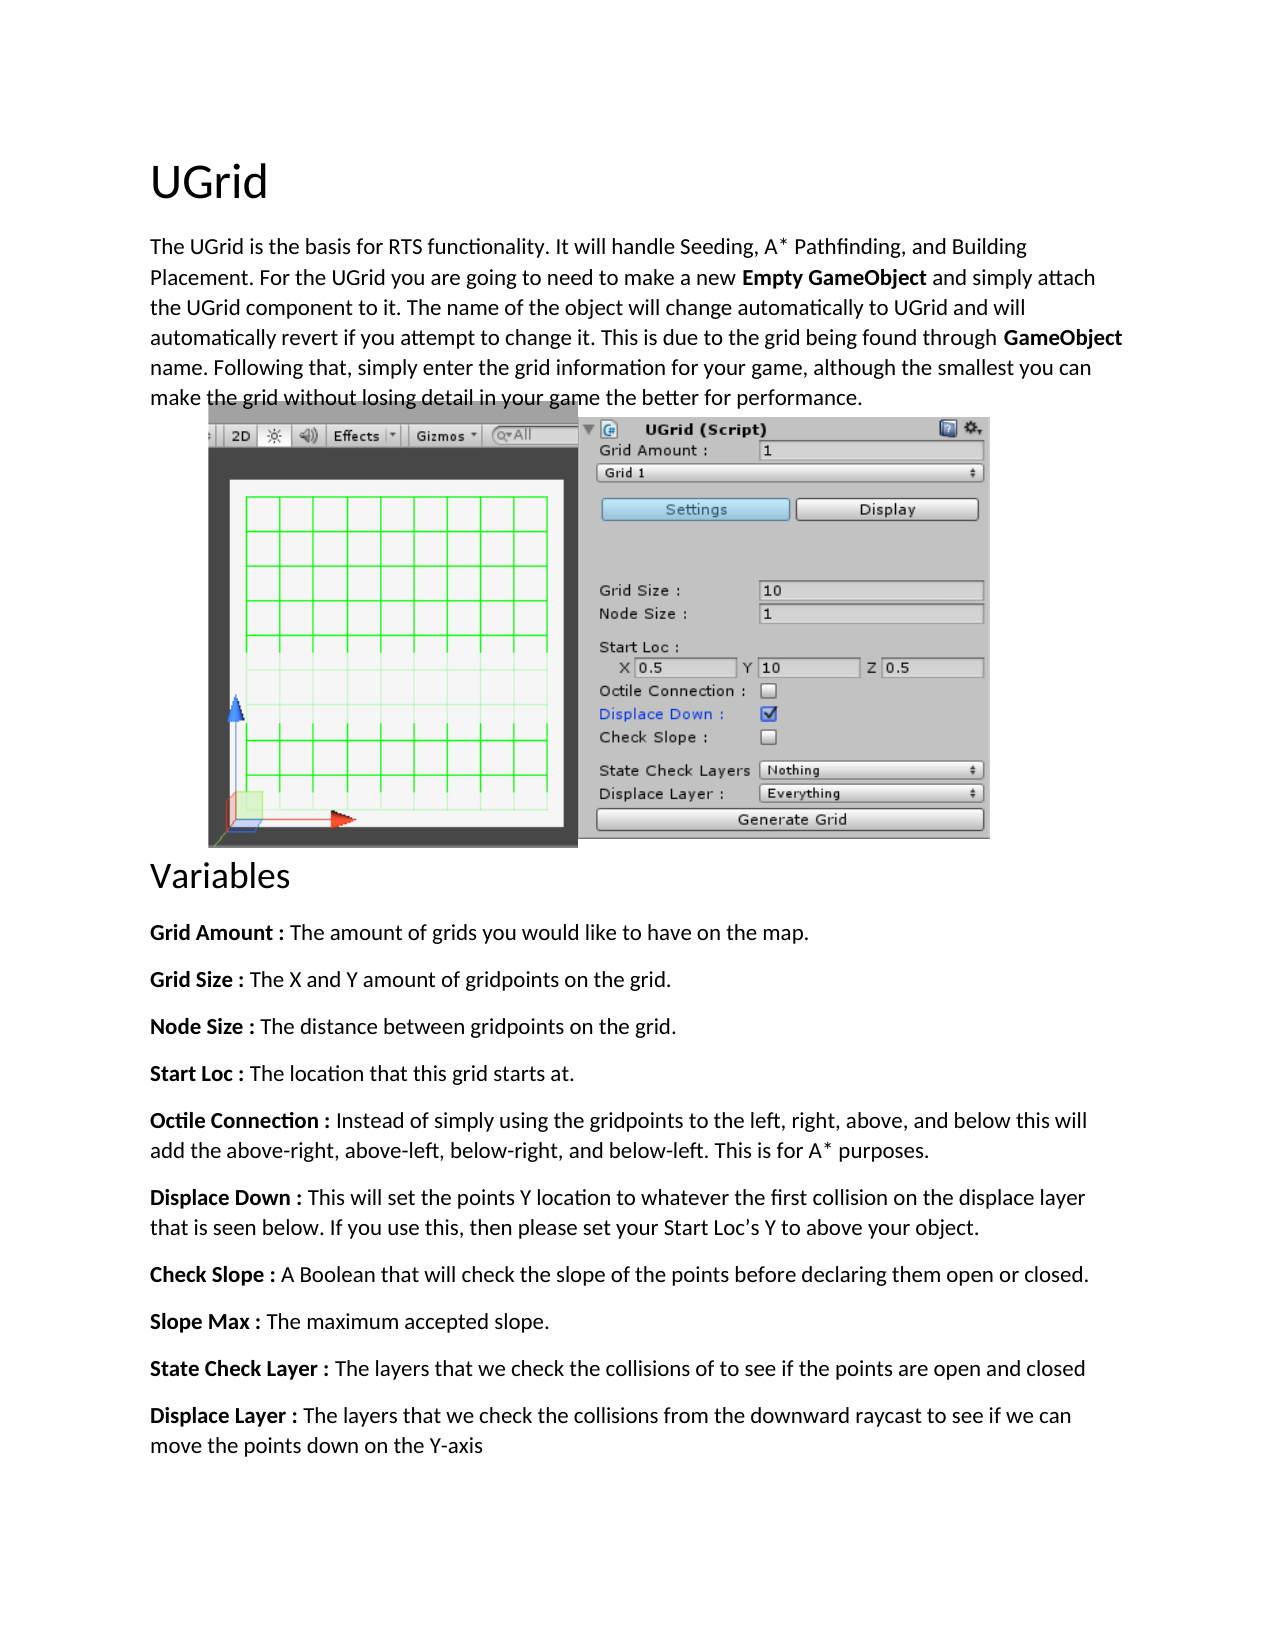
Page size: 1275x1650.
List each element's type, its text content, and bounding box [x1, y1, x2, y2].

text Start Loc : The location that this grid starts at. [150, 1059, 1125, 1087]
text Node Size : The distance between gridpoints on the grid. [150, 1012, 1125, 1040]
text The UGrid is the basis for RTS functionality. It will handle Seeding, A* Pathfinding, and Building Placement. For the UGrid you are going to need to make a new Empty GameObject and simply attach the UGrid component to it. The name of the object will change automatically to UGrid and will automatically revert if you attempt to change it. This is due to the grid being found through GameObject name. Following that, simply enter the grid information for your game, although the smallest you can make the grid without losing detail in your game the better for performance. [150, 232, 1125, 412]
text Displace Down : This will set the points Y location to whatever the first collision on the displace layer that is seen below. If you use this, then please set your Start Loc’s Y to above your object. [150, 1183, 1125, 1241]
text Variables [150, 852, 1125, 898]
text Displace Layer : The layers that we check the collisions from the downward raycast to see if we can move the points down on the Y-axis [150, 1401, 1125, 1459]
text Grid Size : The X and Y amount of gridpoints on the grid. [150, 965, 1125, 993]
text State Check Layer : The layers that we check the collisions of to see if the points are open and closed [150, 1354, 1125, 1382]
text Check Slope : A Boolean that will check the slope of the points before declaring them open or closed. [150, 1260, 1125, 1288]
text Slope Max : The maximum accepted slope. [150, 1307, 1125, 1335]
text Grid Amount : The amount of grids you would like to have on the map. [150, 918, 1125, 946]
picture [208, 412, 990, 848]
text UGrid [150, 150, 1125, 211]
text Octile Connection : Instead of simply using the gridpoints to the left, right, above, and below this will add the above-right, above-left, below-right, and below-left. This is for A* purposes. [150, 1106, 1125, 1164]
